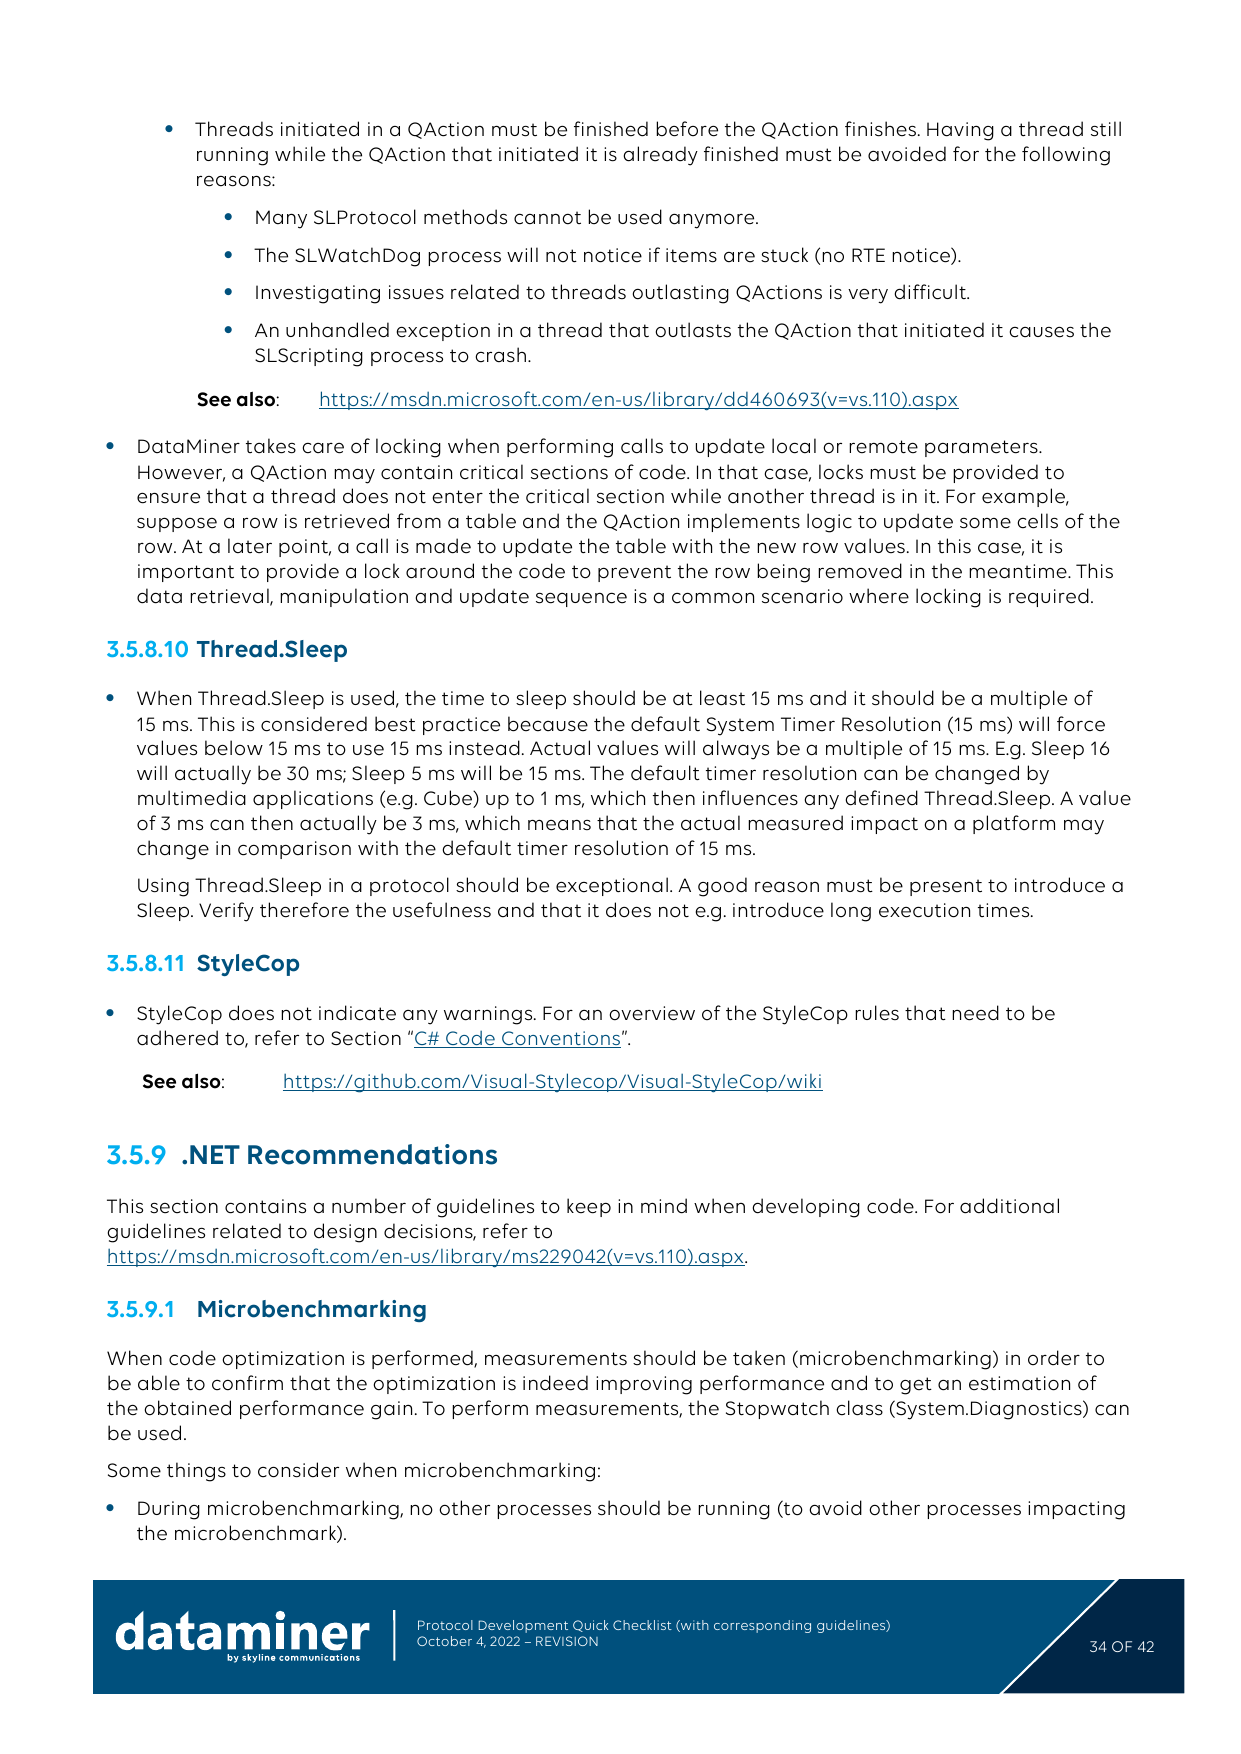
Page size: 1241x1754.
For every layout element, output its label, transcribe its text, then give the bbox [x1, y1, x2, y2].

list Many SLProtocol methods cannot be used anymore. [224, 206, 1134, 229]
text Using Thread.Sleep in a protocol should be exceptional. A good reason must be present to introduce a Sleep. Verify therefore the usefulness and that it does not e.g. introduce long execution times. [136, 874, 1134, 922]
text Some things to consider when microbenchmarking: [106, 1459, 1134, 1482]
list Threads initiated in a QAction must be finished before the QAction finishes. Having a thread still running while the QAction that initiated it is already finished must be avoided for the following reasons: [165, 118, 1134, 191]
table_header https://msdn.microsoft.com/en-us/library/dd460693(v=vs.110).aspx [313, 382, 1134, 435]
list The SLWatchDog process will not notice if items are stuck (no RTE notice). [224, 243, 1134, 266]
text This section contains a number of guidelines to keep in mind when developing code. For additional guidelines related to design decisions, refer to https://msdn.microsoft.com/en-us/library/ms229042(v=vs.110).aspx. [106, 1195, 1134, 1268]
text When code optimization is performed, measurements should be taken (microbenchmarking) in order to be able to confirm that the optimization is indeed improving performance and to get an estimation of the obtained performance gain. To perform measurements, the Stopwatch class (System.Diagnostics) can be used. [106, 1347, 1134, 1444]
subtitle Microbenchmarking [106, 1295, 1134, 1322]
subtitle StyleCop [106, 949, 1134, 976]
list When Thread.Sleep is used, the time to sleep should be at least 15 ms and it should be a multiple of 15 ms. This is considered best practice because the default System Timer Resolution (15 ms) will force values below 15 ms to use 15 ms instead. Actual values will always be a multiple of 15 ms. E.g. Sleep 16 will actually be 30 ms; Sleep 5 ms will be 15 ms. The default timer resolution can be changed by multimedia applications (e.g. Cube) up to 1 ms, which then influences any defined Thread.Sleep. A value of 3 ms can then actually be 3 ms, which means that the actual measured impact on a platform may change in comparison with the default timer resolution of 15 ms. [106, 687, 1134, 859]
list StyleCop does not indicate any warnings. For an overview of the StyleCop rules that need to be adhered to, refer to Section “C# Code Conventions”. [106, 1001, 1134, 1049]
list Investigating issues related to threads outlasting QActions is very difficult. [224, 281, 1134, 304]
subtitle Thread.Sleep [106, 635, 1134, 662]
table_header See also: [191, 382, 313, 435]
subtitle .NET Recommendations [106, 1138, 1134, 1170]
table_header See also: [136, 1064, 276, 1113]
list An unhandled exception in a thread that outlasts the QAction that initiated it causes the SLScripting process to crash. [224, 319, 1134, 367]
list During microbenchmarking, no other processes should be running (to avoid other processes impacting the microbenchmark). [106, 1497, 1134, 1544]
list DataMiner takes care of locking when performing calls to update local or remote parameters. However, a QAction may contain critical sections of code. In that case, locks must be provided to ensure that a thread does not enter the critical section while another thread is in it. For example, suppose a row is retrieved from a table and the QAction implements logic to update some cells of the row. At a later point, a call is made to update the table with the new row values. In this case, it is important to provide a lock around the code to prevent the row being removed in the meantime. This data retrieval, manipulation and update sequence is a common scenario where locking is required. [106, 435, 1134, 608]
table_header https://github.com/Visual-Stylecop/Visual-StyleCop/wiki [276, 1064, 1083, 1113]
